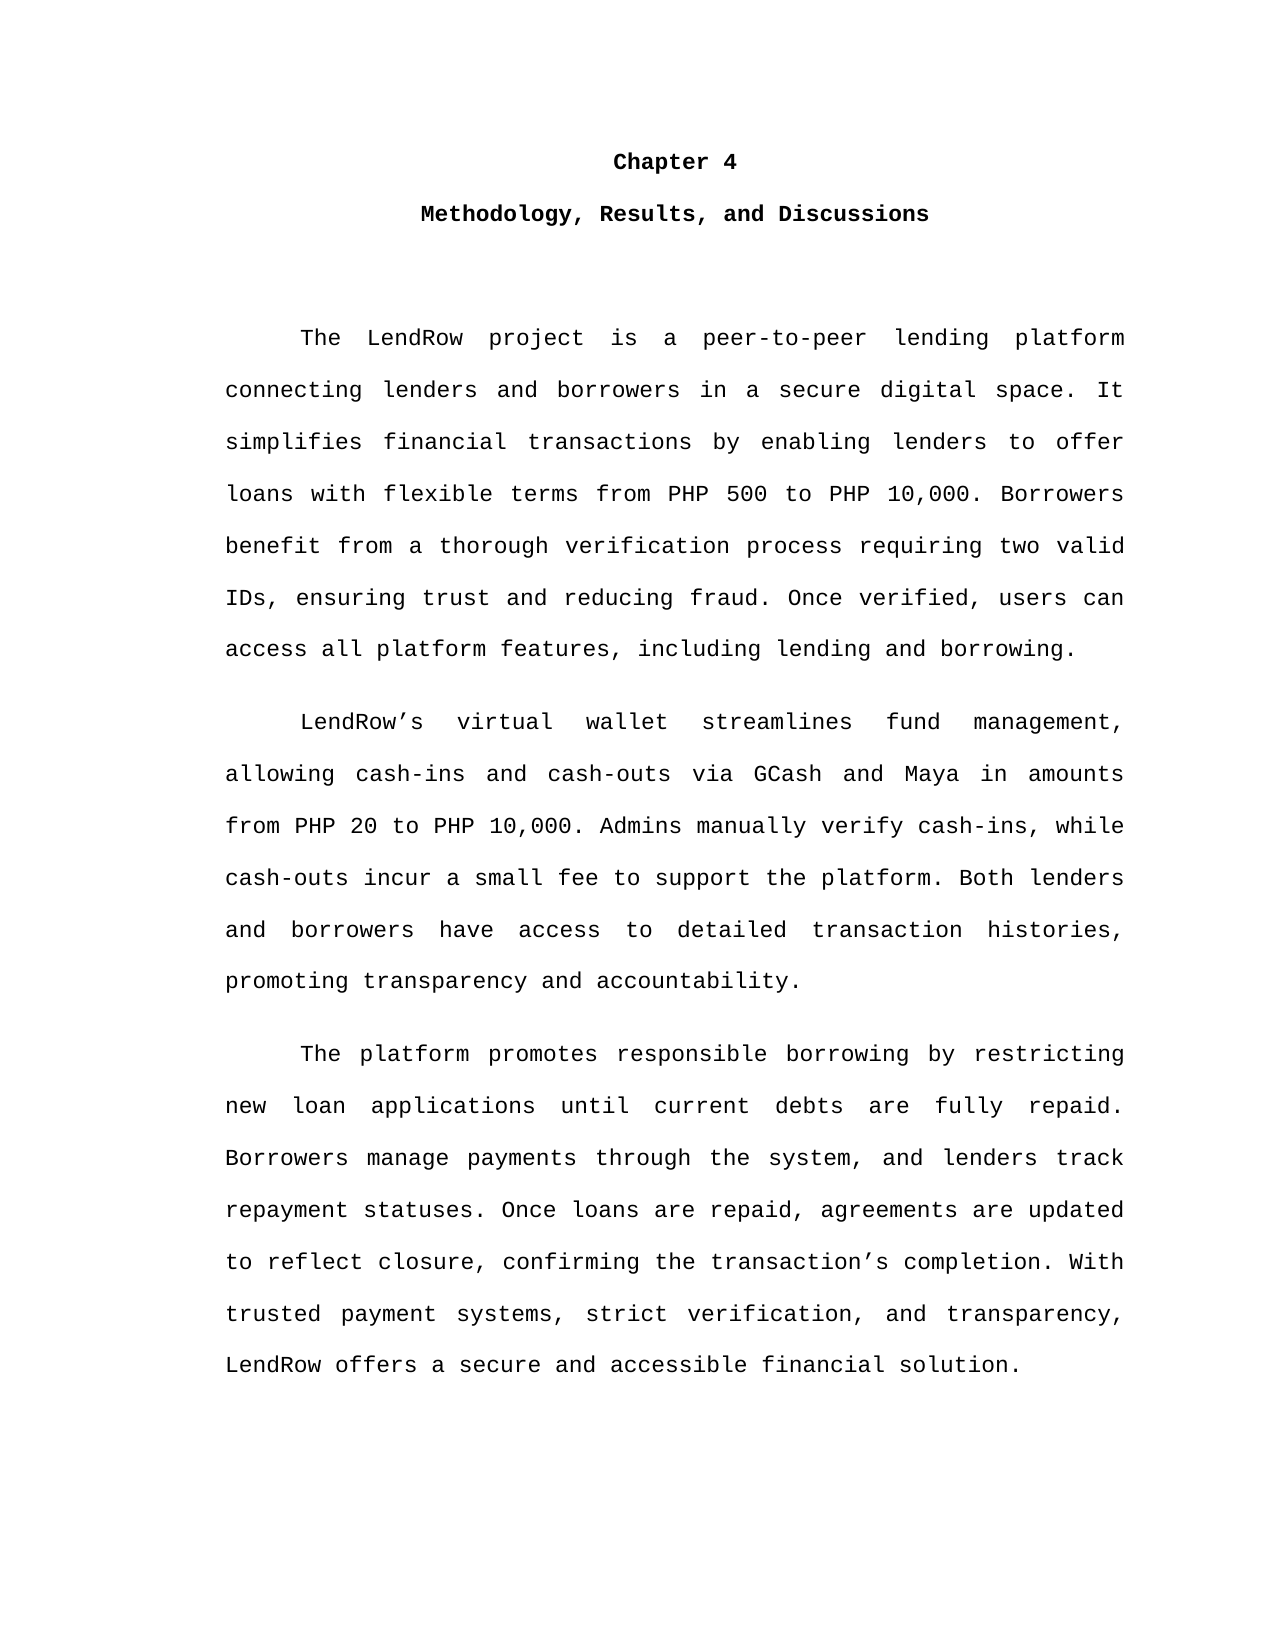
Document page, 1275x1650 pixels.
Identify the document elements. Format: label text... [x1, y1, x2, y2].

text LendRow’s virtual wallet streamlines fund management, allowing cash-ins and cash-outs via GCash and Maya in amounts from PHP 20 to PHP 10,000. Admins manually verify cash-ins, while cash-outs incur a small fee to support the platform. Both lenders and borrowers have access to detailed transaction histories, promoting transparency and accountability. [225, 710, 1125, 996]
text Methodology, Results, and Discussions [225, 202, 1125, 228]
text The LendRow project is a peer-to-peer lending platform connecting lenders and borrowers in a secure digital space. It simplifies financial transactions by enabling lenders to offer loans with flexible terms from PHP 500 to PHP 10,000. Borrowers benefit from a thorough verification process requiring two valid IDs, ensuring trust and reducing fraud. Once verified, users can access all platform features, including lending and borrowing. [225, 326, 1125, 664]
text Chapter 4 [225, 150, 1125, 176]
text The platform promotes responsible borrowing by restricting new loan applications until current debts are fully repaid. Borrowers manage payments through the system, and lenders track repayment statuses. Once loans are repaid, agreements are updated to reflect closure, confirming the transaction’s completion. With trusted payment systems, strict verification, and transparency, LendRow offers a secure and accessible financial solution. [225, 1042, 1125, 1380]
